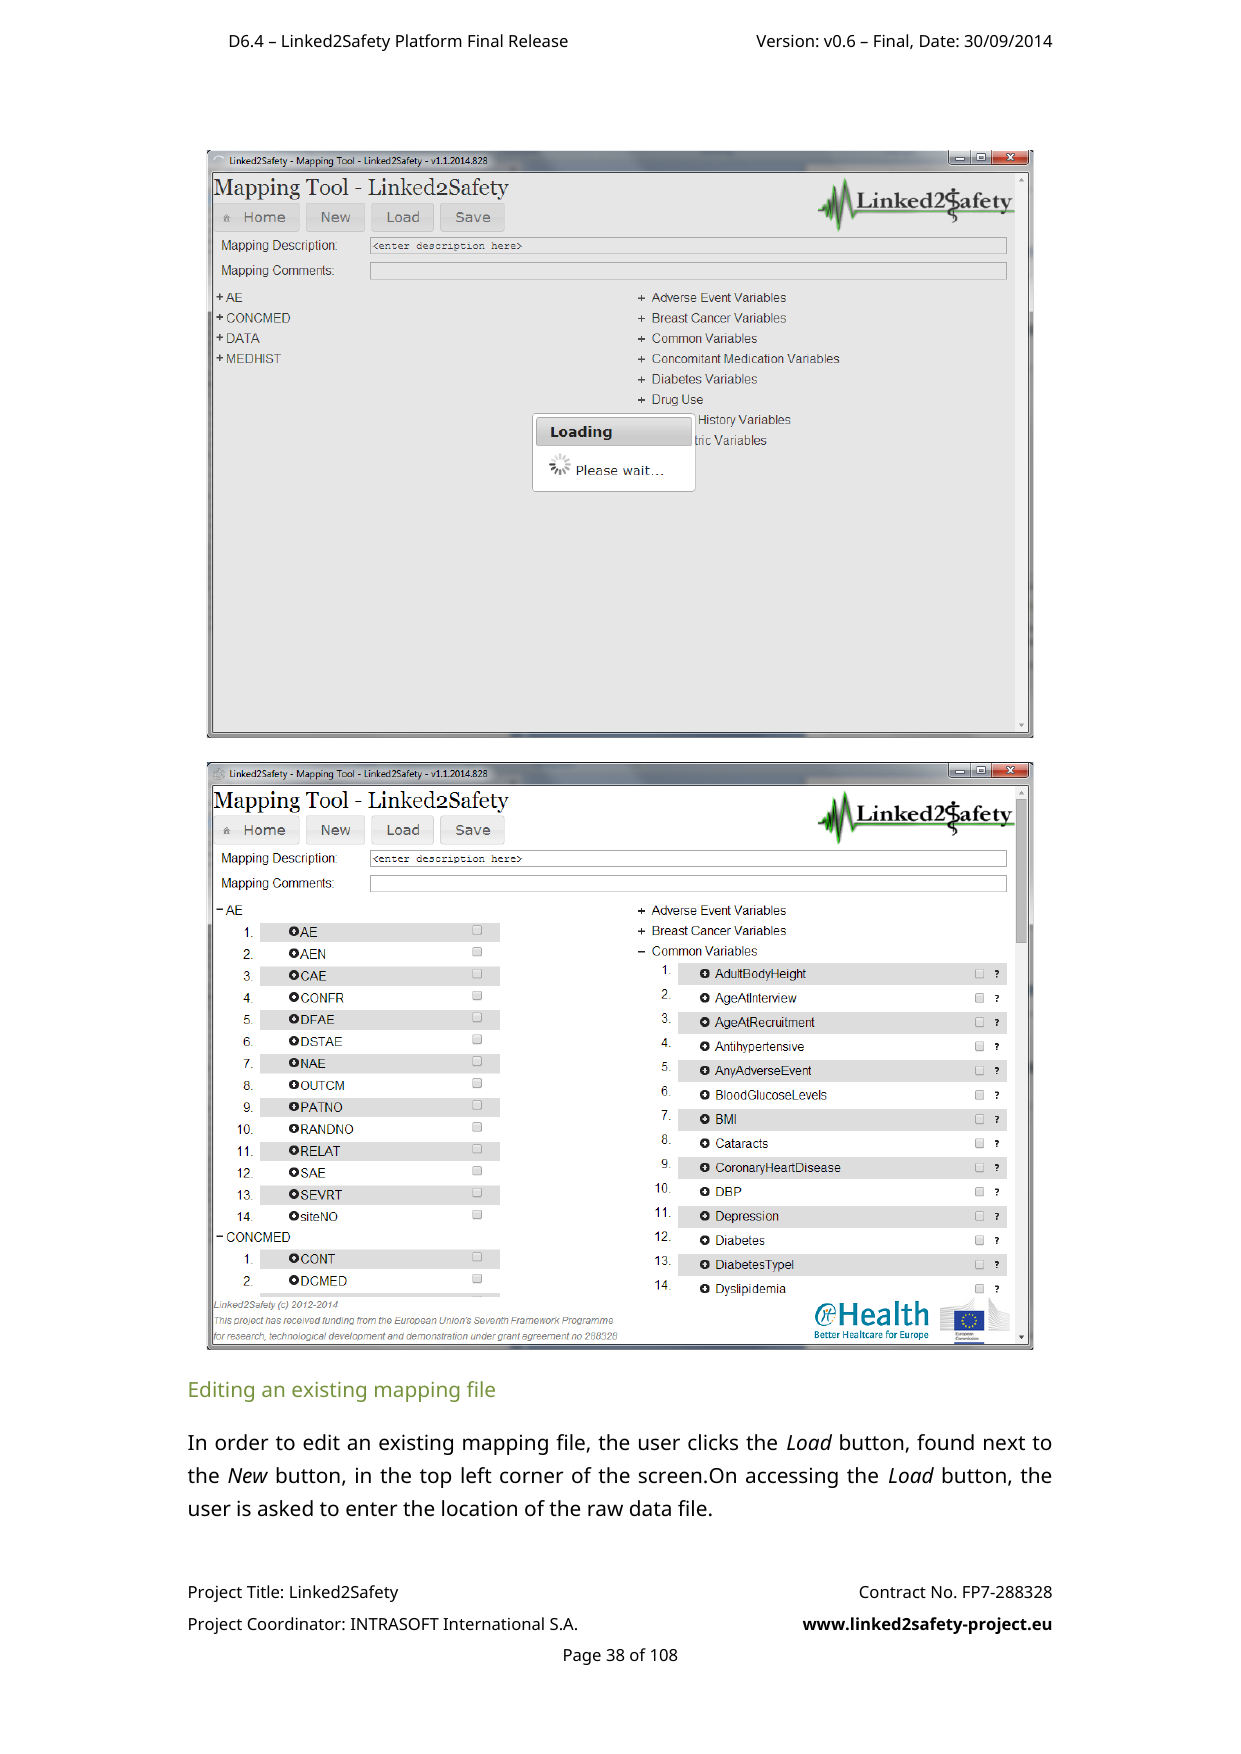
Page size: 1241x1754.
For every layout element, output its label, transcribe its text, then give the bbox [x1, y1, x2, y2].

subtitle Editing an existing mapping file [187, 1375, 1053, 1403]
picture [206, 762, 1034, 1350]
picture [206, 150, 1034, 738]
text In order to edit an existing mapping file, the user clicks the Load button, found next to the New button, in the top left corner of the screen.On accessing the Load button, the user is asked to enter the location of the raw data file. [187, 1428, 1053, 1522]
